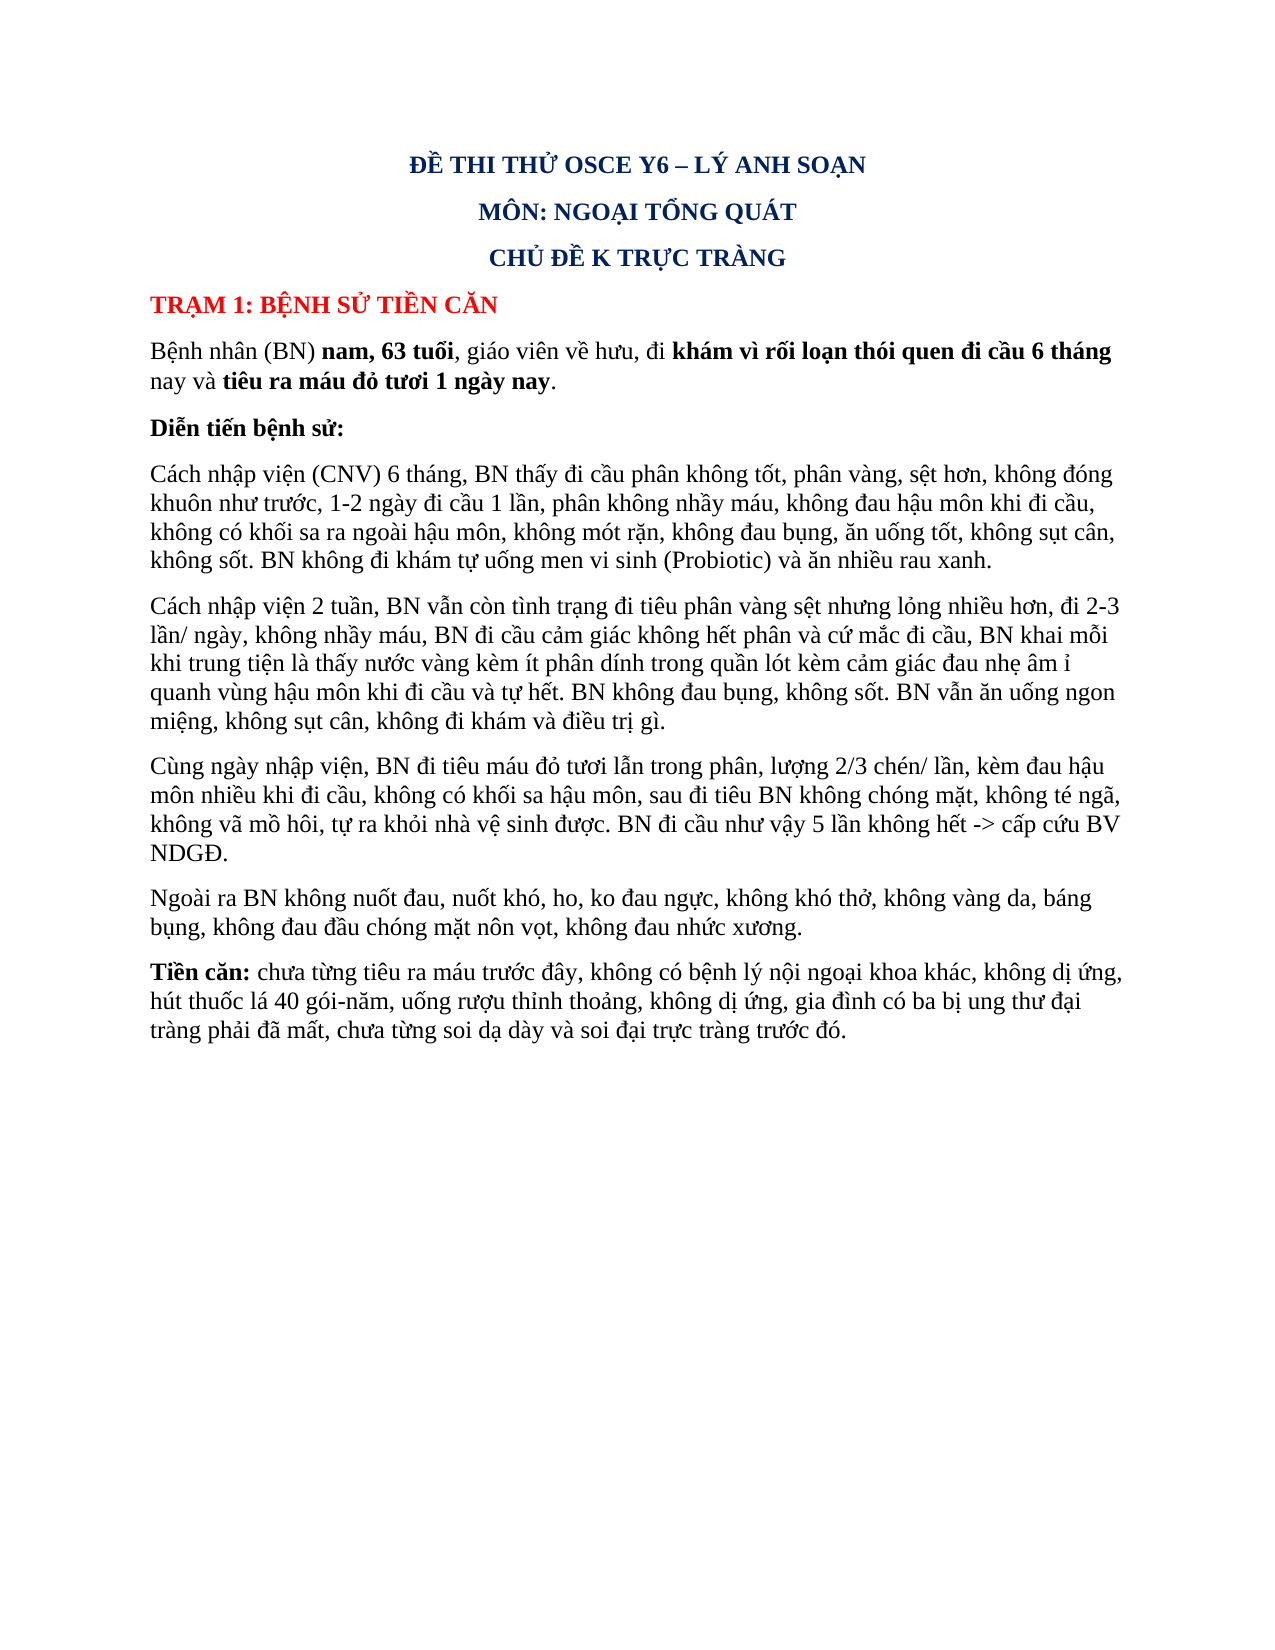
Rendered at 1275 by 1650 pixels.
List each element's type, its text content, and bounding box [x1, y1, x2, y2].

text Diễn tiến bệnh sử: [150, 413, 1125, 441]
text Cách nhập viện 2 tuần, BN vẫn còn tình trạng đi tiêu phân vàng sệt nhưng lỏng nhiều hơn, đi 2-3 lần/ ngày, không nhầy máu, BN đi cầu cảm giác không hết phân và cứ mắc đi cầu, BN khai mỗi khi trung tiện là thấy nước vàng kèm ít phân dính trong quần lót kèm cảm giác đau nhẹ âm ỉ quanh vùng hậu môn khi đi cầu và tự hết. BN không đau bụng, không sốt. BN vẫn ăn uống ngon miệng, không sụt cân, không đi khám và điều trị gì. [150, 591, 1125, 735]
text Bệnh nhân (BN) nam, 63 tuổi, giáo viên về hưu, đi khám vì rối loạn thói quen đi cầu 6 tháng nay và tiêu ra máu đỏ tươi 1 ngày nay. [150, 336, 1125, 395]
text CHỦ ĐỀ K TRỰC TRÀNG [150, 243, 1125, 272]
text Cùng ngày nhập viện, BN đi tiêu máu đỏ tươi lẫn trong phân, lượng 2/3 chén/ lần, kèm đau hậu môn nhiều khi đi cầu, không có khối sa hậu môn, sau đi tiêu BN không chóng mặt, không té ngã, không vã mồ hôi, tự ra khỏi nhà vệ sinh được. BN đi cầu như vậy 5 lần không hết -> cấp cứu BV NDGĐ. [150, 751, 1125, 866]
text Ngoài ra BN không nuốt đau, nuốt khó, ho, ko đau ngực, không khó thở, không vàng da, báng bụng, không đau đầu chóng mặt nôn vọt, không đau nhức xương. [150, 883, 1125, 941]
text Tiền căn: chưa từng tiêu ra máu trước đây, không có bệnh lý nội ngoại khoa khác, không dị ứng, hút thuốc lá 40 gói-năm, uống rượu thỉnh thoảng, không dị ứng, gia đình có ba bị ung thư đại tràng phải đã mất, chưa từng soi dạ dày và soi đại trực tràng trước đó. [150, 957, 1125, 1043]
text TRẠM 1: BỆNH SỬ TIỀN CĂN [150, 290, 1125, 318]
text ĐỀ THI THỬ OSCE Y6 – LÝ ANH SOẠN [150, 150, 1125, 179]
text Cách nhập viện (CNV) 6 tháng, BN thấy đi cầu phân không tốt, phân vàng, sệt hơn, không đóng khuôn như trước, 1-2 ngày đi cầu 1 lần, phân không nhầy máu, không đau hậu môn khi đi cầu, không có khối sa ra ngoài hậu môn, không mót rặn, không đau bụng, ăn uống tốt, không sụt cân, không sốt. BN không đi khám tự uống men vi sinh (Probiotic) và ăn nhiều rau xanh. [150, 459, 1125, 574]
text MÔN: NGOẠI TỔNG QUÁT [150, 197, 1125, 225]
